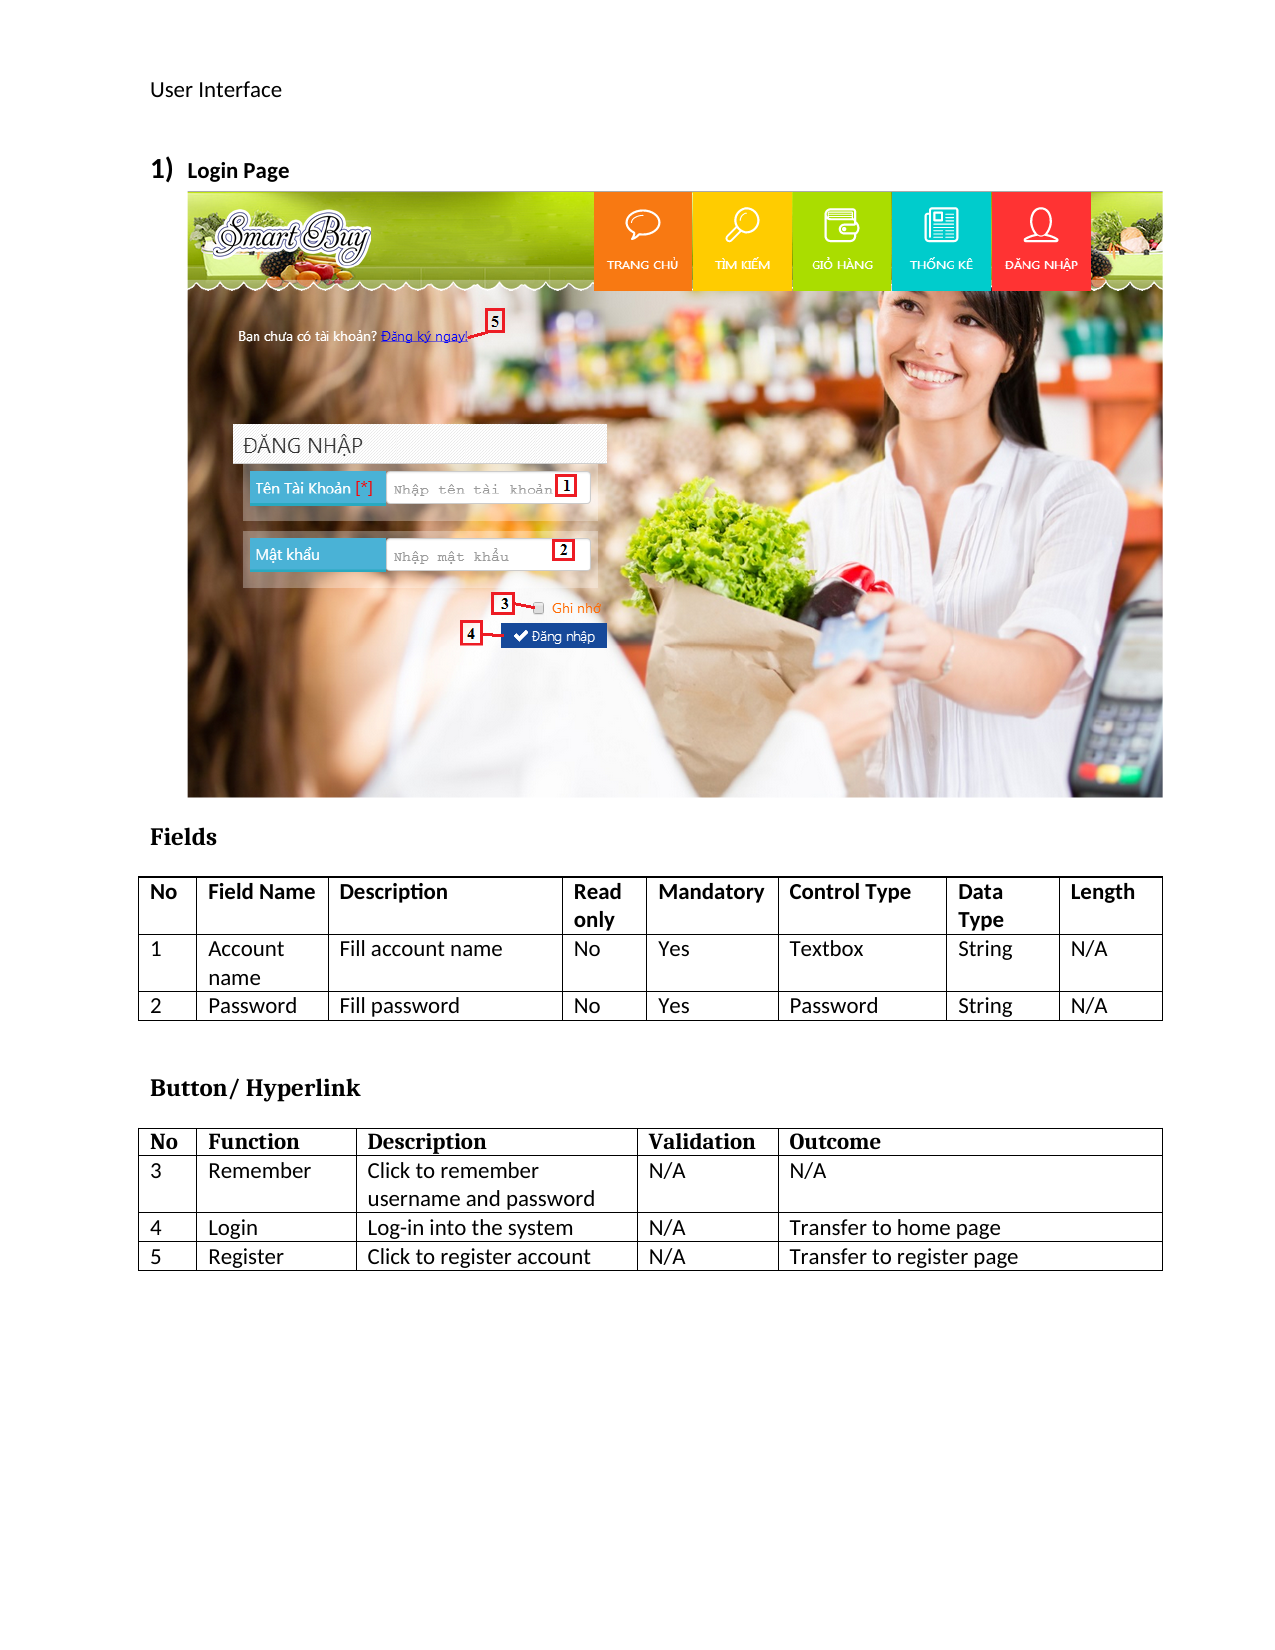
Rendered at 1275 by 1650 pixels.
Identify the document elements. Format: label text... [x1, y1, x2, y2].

table_cell Account name [197, 935, 328, 991]
table_header Outcome [779, 1129, 1162, 1155]
table_cell String [947, 992, 1059, 1020]
table_cell Click to register account [357, 1242, 637, 1270]
table_cell No [563, 992, 646, 1020]
table_cell 5 [139, 1242, 196, 1270]
table_cell Fill password [329, 992, 562, 1020]
table_header Description [329, 878, 562, 933]
table_cell No [563, 935, 646, 991]
table_cell Transfer to register page [779, 1242, 1162, 1270]
table_cell 1 [139, 935, 196, 991]
table_header Length [1060, 878, 1162, 933]
table_header Mandatory [647, 878, 778, 933]
table_header Data Type [947, 878, 1059, 933]
table_header Read only [563, 878, 646, 933]
table_cell 3 [139, 1156, 196, 1212]
table_header Control Type [779, 878, 946, 933]
text Fields [150, 823, 1125, 851]
table_header Validation [638, 1129, 778, 1155]
list Login Page [150, 150, 1125, 186]
table_cell N/A [779, 1156, 1162, 1212]
table_cell Click to remember username and password [357, 1156, 637, 1212]
table_cell N/A [638, 1213, 778, 1241]
table_header Description [357, 1129, 637, 1155]
table_cell Fill account name [329, 935, 562, 991]
table_cell Textbox [779, 935, 946, 991]
table_cell Remember [197, 1156, 356, 1212]
table_cell 2 [139, 992, 196, 1020]
table_cell Yes [647, 992, 778, 1020]
table_cell Log-in into the system [357, 1213, 637, 1241]
table_cell N/A [638, 1242, 778, 1270]
table_header No [139, 878, 196, 933]
picture [187, 191, 1163, 798]
table_cell 4 [139, 1213, 196, 1241]
table_cell Yes [647, 935, 778, 991]
table_header No [139, 1129, 196, 1155]
table_cell Login [197, 1213, 356, 1241]
table_cell String [947, 935, 1059, 991]
table_cell Transfer to home page [779, 1213, 1162, 1241]
table_cell Register [197, 1242, 356, 1270]
table_cell N/A [1060, 992, 1162, 1020]
table_cell N/A [1060, 935, 1162, 991]
table_header Function [197, 1129, 356, 1155]
table_header Field Name [197, 878, 328, 933]
text Button/ Hyperlink [150, 1074, 1125, 1102]
table_cell Password [779, 992, 946, 1020]
table_cell N/A [638, 1156, 778, 1212]
table_cell Password [197, 992, 328, 1020]
